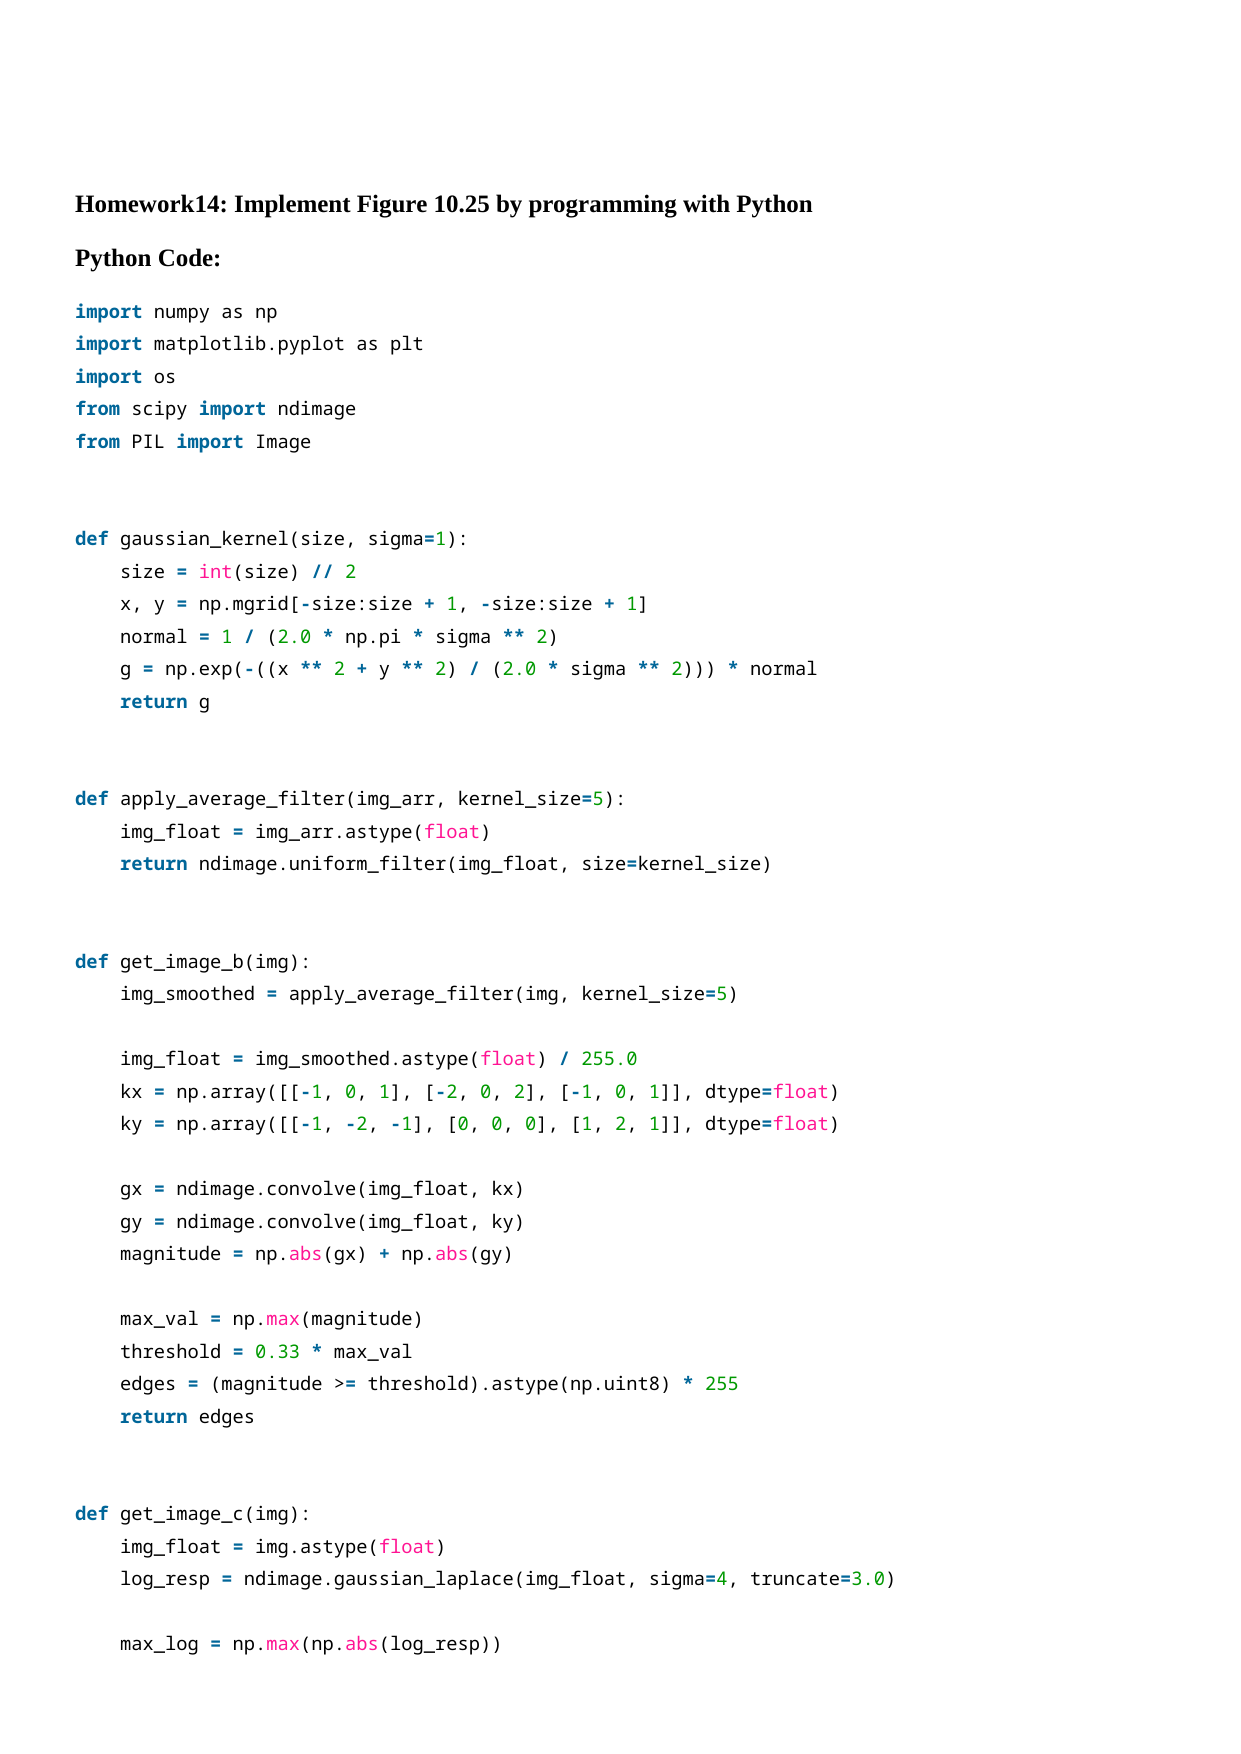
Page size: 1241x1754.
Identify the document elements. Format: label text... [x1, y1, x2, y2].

text import os [75, 359, 1165, 392]
text size = int(size) // 2 [75, 554, 1165, 587]
text Homework14: Implement Figure 10.25 by programming with Python [75, 188, 1165, 220]
text log_resp = ndimage.gaussian_laplace(img_float, sigma=4, truncate=3.0) [75, 1562, 1165, 1594]
text gx = ndimage.convolve(img_float, kx) [75, 1172, 1165, 1204]
text x, y = np.mgrid[-size:size + 1, -size:size + 1] [75, 587, 1165, 619]
text normal = 1 / (2.0 * np.pi * sigma ** 2) [75, 619, 1165, 652]
text return ndimage.uniform_filter(img_float, size=kernel_size) [75, 847, 1165, 879]
text import matplotlib.pyplot as plt [75, 327, 1165, 359]
text import numpy as np [75, 294, 1165, 327]
text return g [75, 684, 1165, 717]
text img_float = img.astype(float) [75, 1529, 1165, 1562]
text img_float = img_smoothed.astype(float) / 255.0 [75, 1042, 1165, 1074]
text img_float = img_arr.astype(float) [75, 814, 1165, 847]
text threshold = 0.33 * max_val [75, 1334, 1165, 1367]
text magnitude = np.abs(gx) + np.abs(gy) [75, 1237, 1165, 1269]
text from PIL import Image [75, 424, 1165, 457]
text from scipy import ndimage [75, 392, 1165, 424]
text def get_image_b(img): [75, 944, 1165, 977]
text g = np.exp(-((x ** 2 + y ** 2) / (2.0 * sigma ** 2))) * normal [75, 652, 1165, 684]
text img_smoothed = apply_average_filter(img, kernel_size=5) [75, 977, 1165, 1009]
text max_log = np.max(np.abs(log_resp)) [75, 1627, 1165, 1659]
text edges = (magnitude >= threshold).astype(np.uint8) * 255 [75, 1367, 1165, 1399]
text max_val = np.max(magnitude) [75, 1302, 1165, 1334]
text kx = np.array([[-1, 0, 1], [-2, 0, 2], [-1, 0, 1]], dtype=float) [75, 1074, 1165, 1107]
text gy = ndimage.convolve(img_float, ky) [75, 1204, 1165, 1237]
text def get_image_c(img): [75, 1497, 1165, 1529]
text ky = np.array([[-1, -2, -1], [0, 0, 0], [1, 2, 1]], dtype=float) [75, 1107, 1165, 1139]
text return edges [75, 1399, 1165, 1432]
text def gaussian_kernel(size, sigma=1): [75, 522, 1165, 554]
text Python Code: [75, 241, 1165, 273]
text def apply_average_filter(img_arr, kernel_size=5): [75, 782, 1165, 814]
